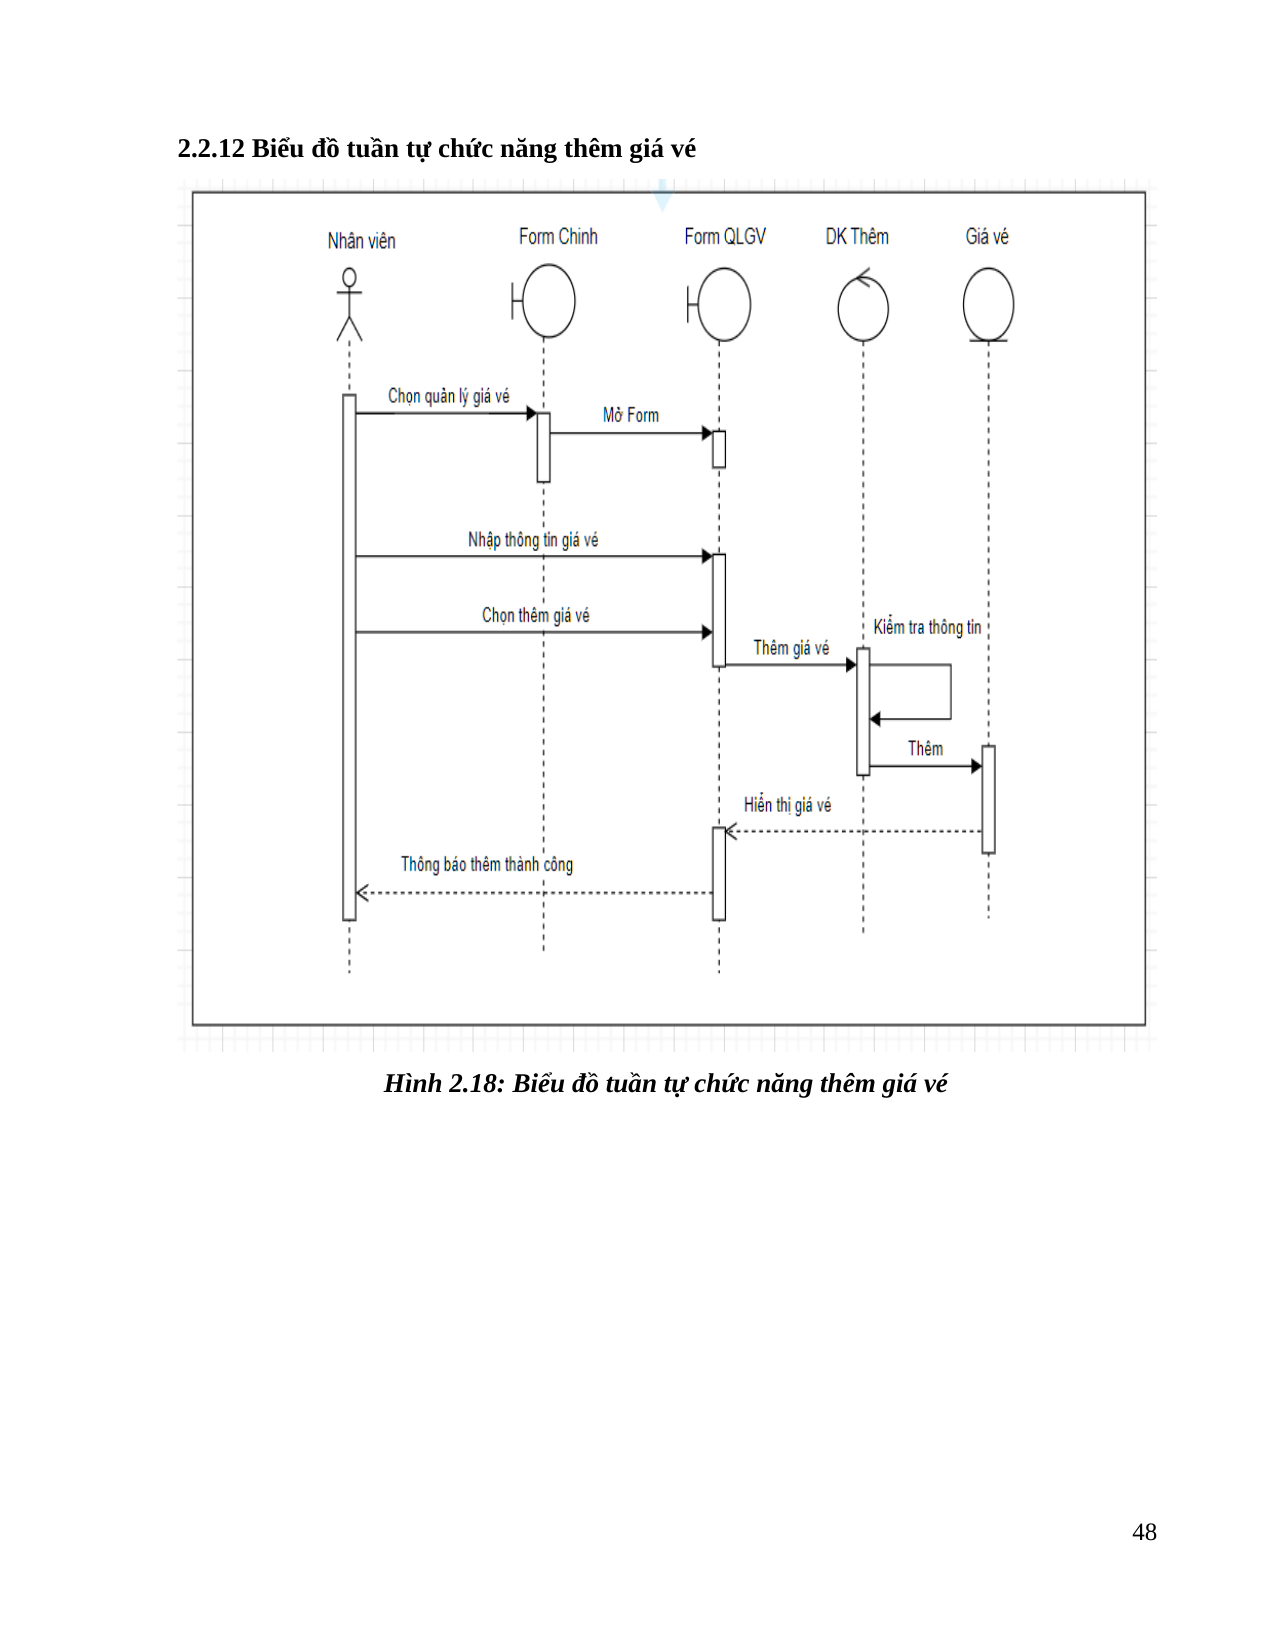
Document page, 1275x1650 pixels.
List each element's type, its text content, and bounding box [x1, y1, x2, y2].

picture [177, 179, 1157, 1052]
text Hình 2.18: Biểu đồ tuần tự chức năng thêm giá vé [177, 1067, 1157, 1098]
subtitle 2.2.12 Biểu đồ tuần tự chức năng thêm giá vé [177, 132, 1157, 164]
